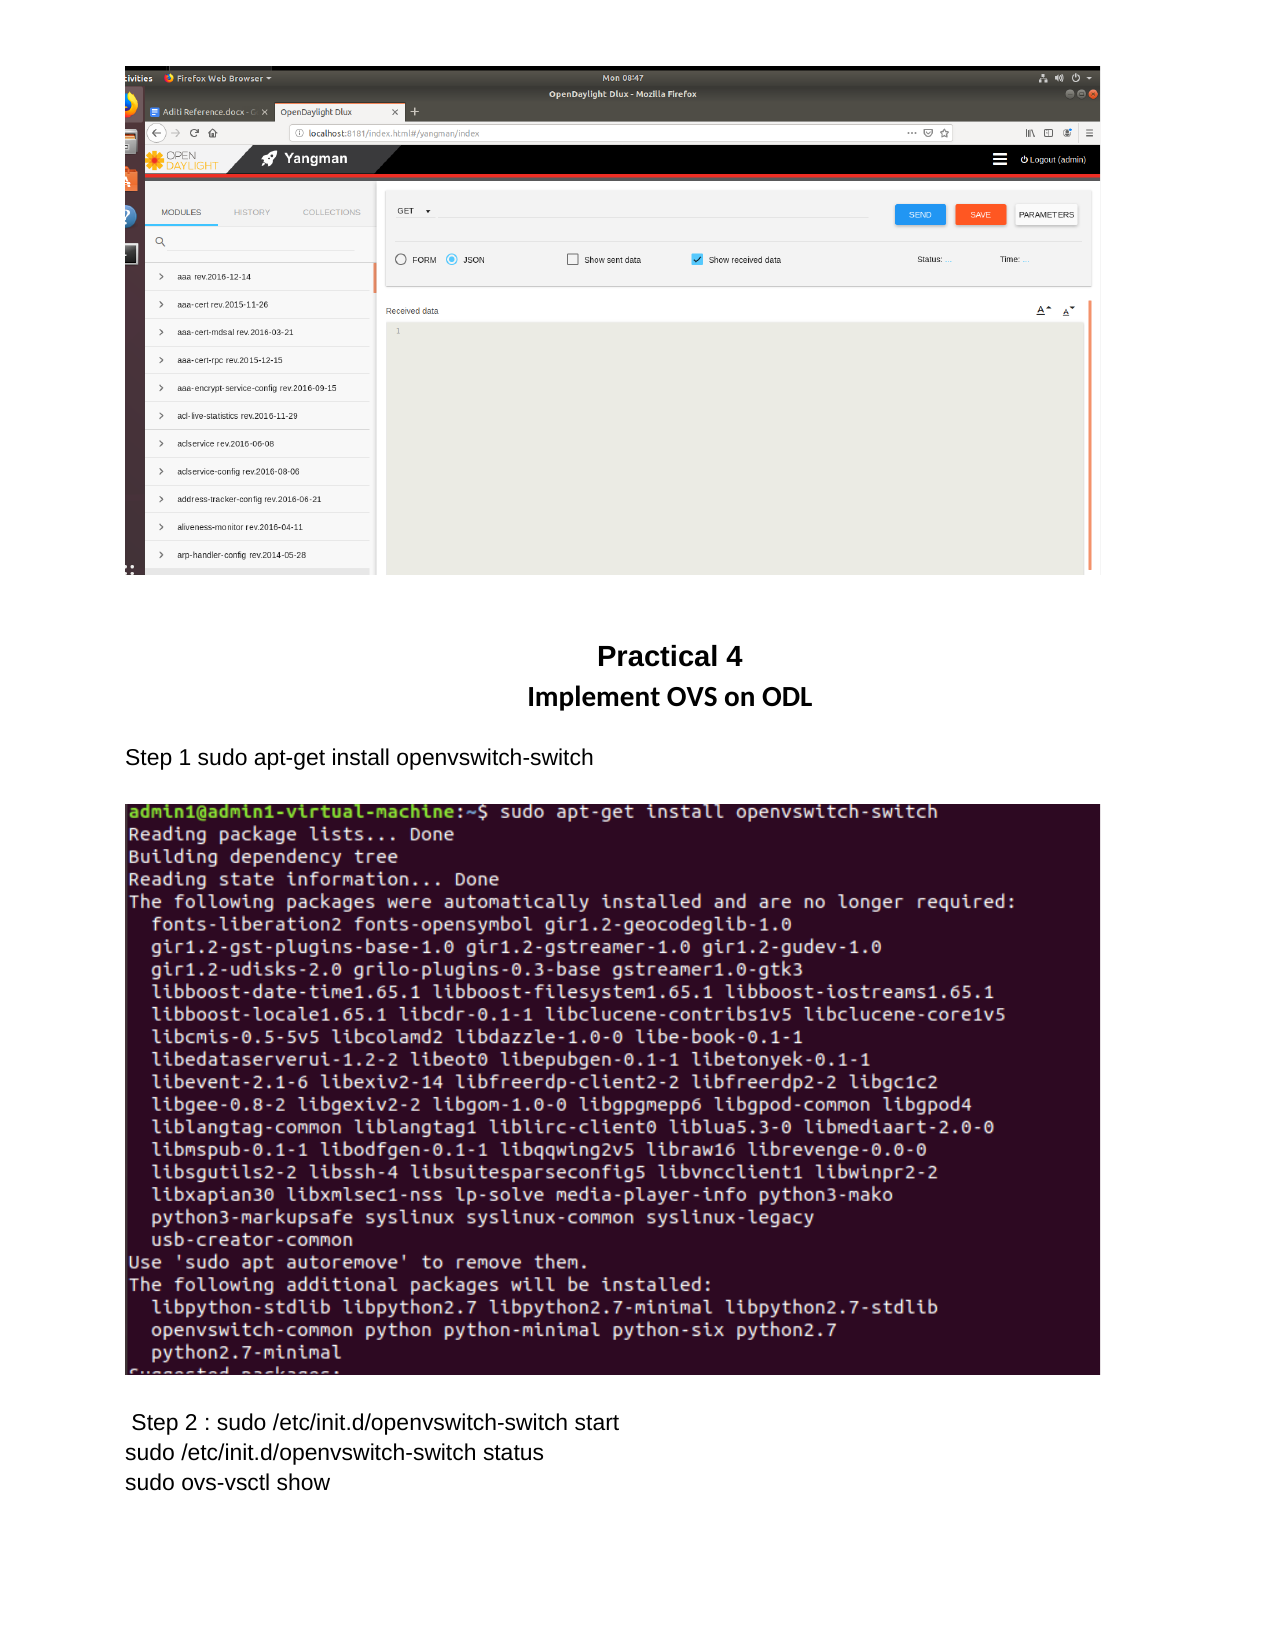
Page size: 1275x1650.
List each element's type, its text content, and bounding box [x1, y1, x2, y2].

picture [125, 804, 1100, 1375]
picture [125, 66, 1100, 575]
text sudo /etc/init.d/openvswitch-switch status [125, 1439, 1214, 1466]
text Implement OVS on ODL [125, 678, 1214, 713]
text Step 2 : sudo /etc/init.d/openvswitch-switch start [125, 1409, 1214, 1435]
text Practical 4 [125, 639, 1214, 673]
text Step 1 sudo apt-get install openvswitch-switch [125, 744, 1214, 770]
text sudo ovs-vsctl show [125, 1469, 1214, 1496]
